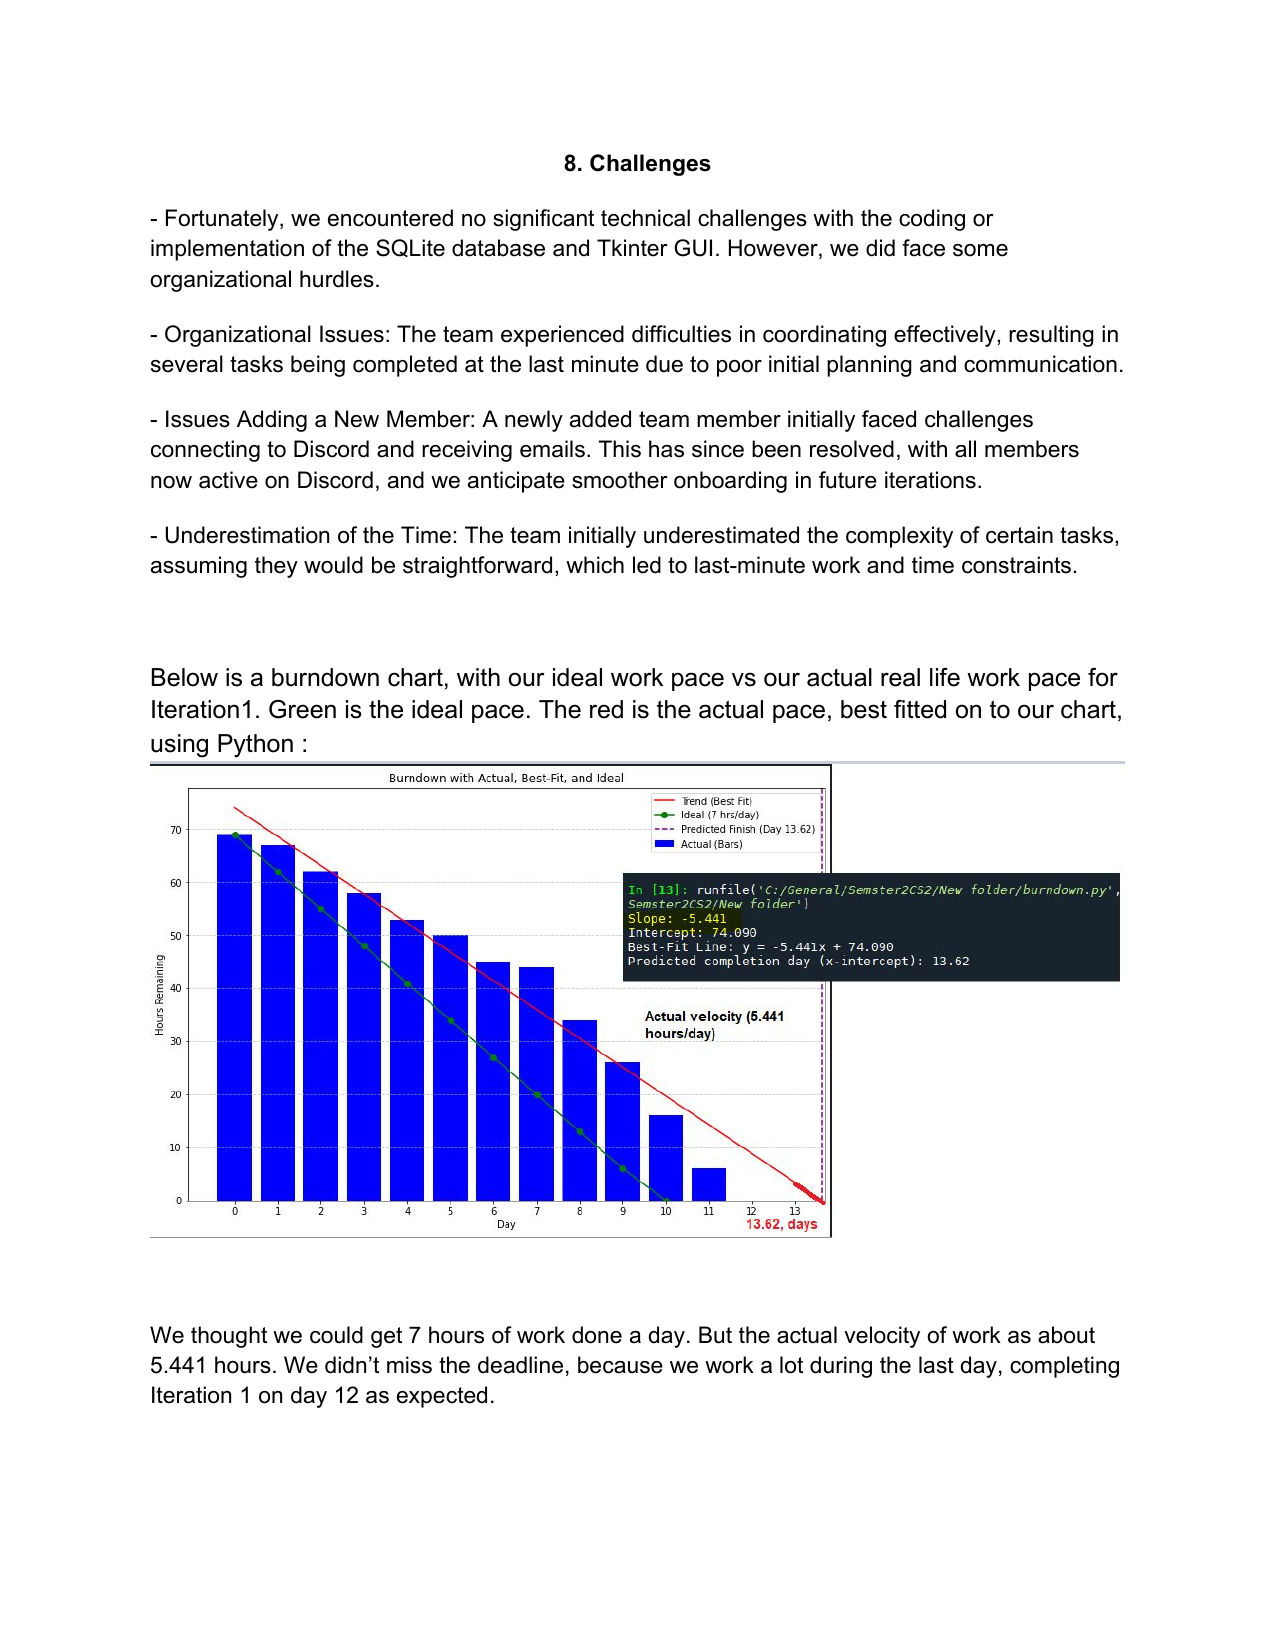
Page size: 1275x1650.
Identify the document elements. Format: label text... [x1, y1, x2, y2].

picture [150, 761, 1125, 1238]
text 8. Challenges [150, 150, 1125, 176]
text - Underestimation of the Time: The team initially underestimated the complexity of certain tasks, assuming they would be straightforward, which led to last-minute work and time constraints. [150, 522, 1125, 578]
text - Organizational Issues: The team experienced difficulties in coordinating effectively, resulting in several tasks being completed at the last minute due to poor initial planning and communication. [150, 321, 1125, 377]
text - Issues Adding a New Member: A newly added team member initially faced challenges connecting to Discord and receiving emails. This has since been resolved, with all members now active on Discord, and we anticipate smoother onboarding in future iterations. [150, 406, 1125, 493]
text Below is a burndown chart, with our ideal work pace vs our actual real life work pace for Iteration1. Green is the ideal pace. The red is the actual pace, best fitted on to our chart, using Python : [150, 662, 1125, 761]
text - Fortunately, we encountered no significant technical challenges with the coding or implementation of the SQLite database and Tkinter GUI. However, we did face some organizational hurdles. [150, 205, 1125, 292]
text We thought we could get 7 hours of work done a day. But the actual velocity of work as about 5.441 hours. We didn’t miss the deadline, because we work a lot during the last day, completing Iteration 1 on day 12 as expected. [150, 1322, 1125, 1409]
